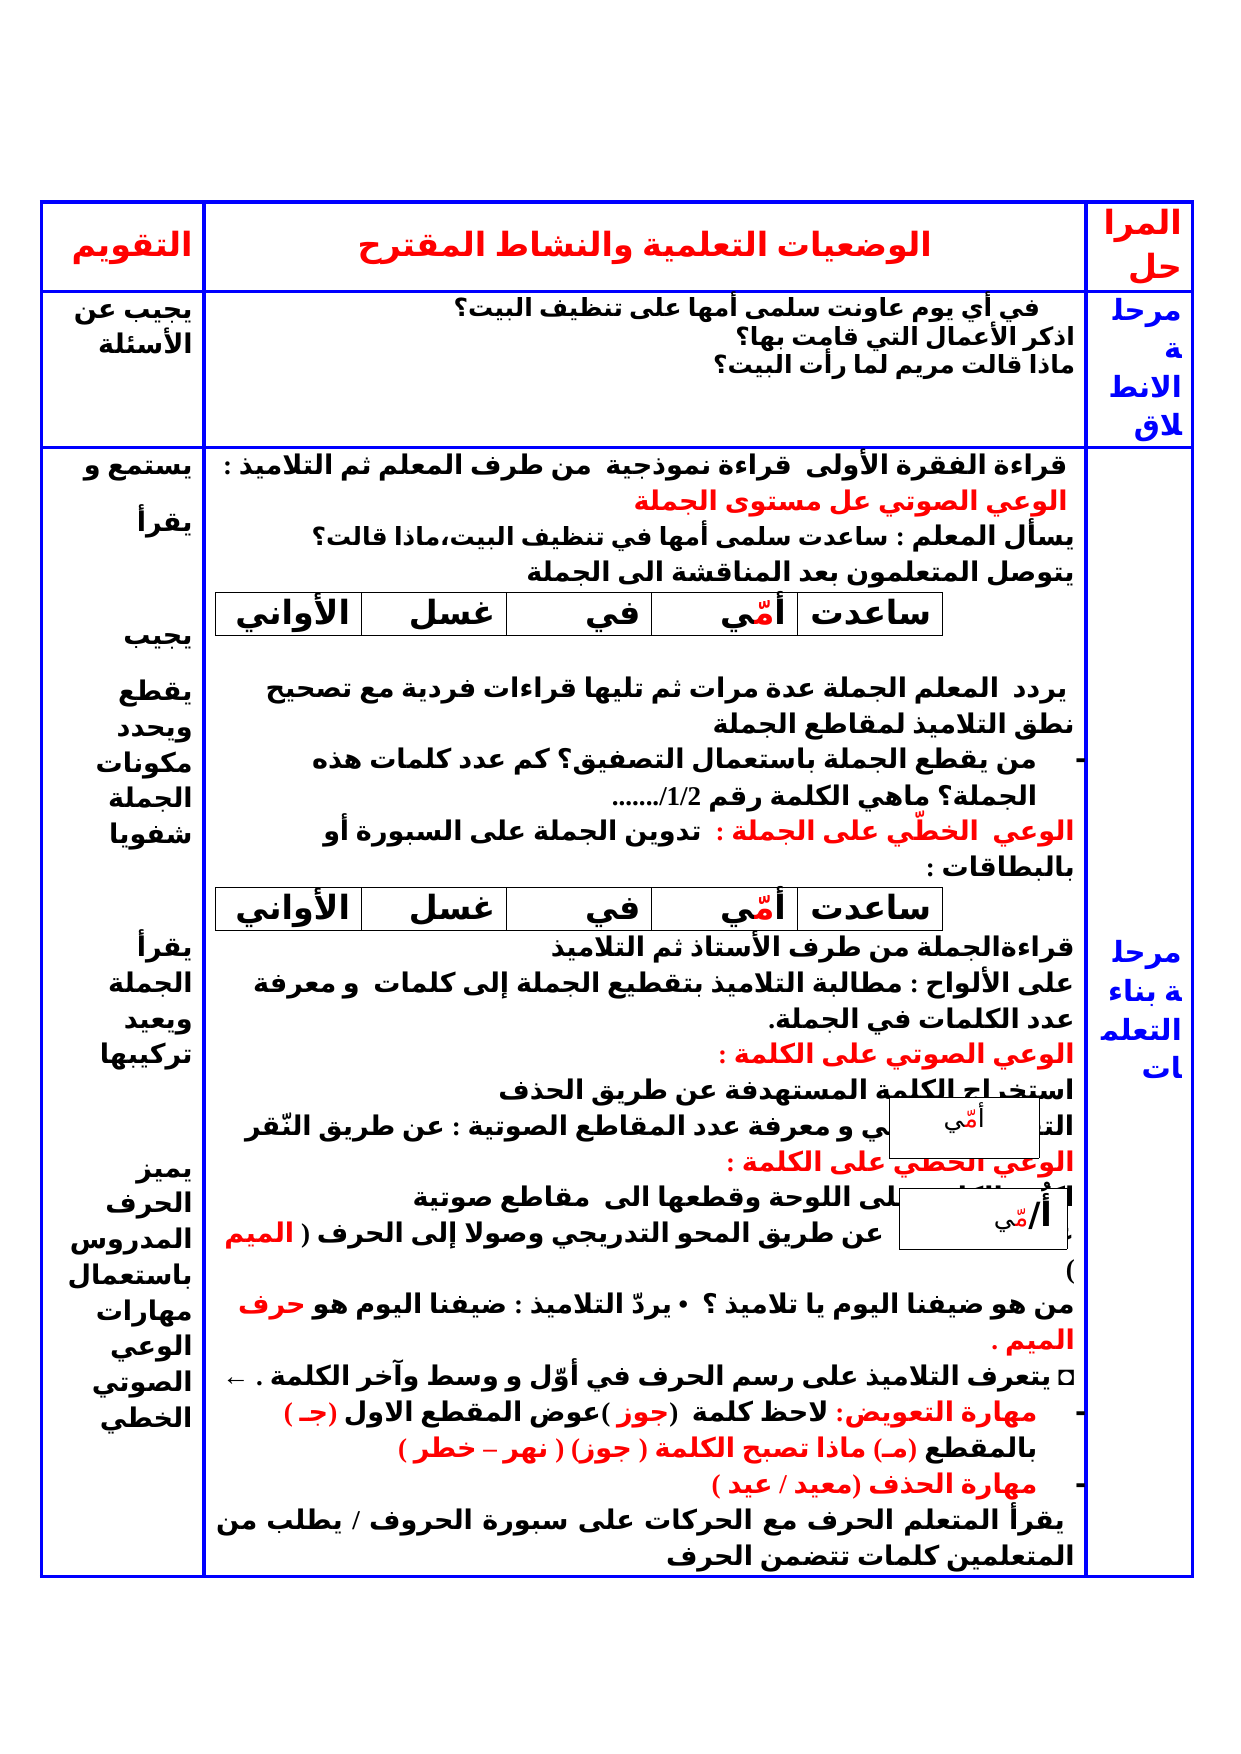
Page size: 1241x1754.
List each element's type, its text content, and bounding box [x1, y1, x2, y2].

table_header الوضعيات التعلمية والنشاط المقترح [206, 204, 1084, 290]
table_header المراحل [1088, 204, 1191, 290]
table_cell قراءة الفقرة الأولى قراءة نموذجية من طرف المعلم ثم التلاميذ : الوعي الصوتي عل مستوى الجملة يسأل المعلم : ساعدت سلمى أمها في تنظيف البيت،ماذا قالت؟ يتوصل المتعلمون بعد المناقشة الى الجملة يردد المعلم الجملة عدة مرات ثم تليها قراءات فردية مع تصحيح نطق التلاميذ لمقاطع الجملة من يقطع الجملة باستعمال التصفيق؟ كم عدد كلمات هذه الجملة؟ ماهي الكلمة رقم 1/2/....... الوعي الخطّي على الجملة : تدوين الجملة على السبورة أو بالبطاقات : قراءةالجملة من طرف الأستاذ ثم التلاميذ على الألواح : مطالبة التلاميذ بتقطيع الجملة إلى كلمات و معرفة عدد الكلمات في الجملة. الوعي الصوتي على الكلمة : استخراج الكلمة المستهدفة عن طريق الحذف التقطيع الصوتي و معرفة عدد المقاطع الصوتية : عن طريق النّقر الوعي الخطّي على الكلمة : اكتب الكلمة على اللوحة وقطعها الى مقاطع صوتية عزل المقاطع عن طريق المحو التدريجي وصولا إلى الحرف ( الميم ) من هو ضيفنا اليوم يا تلاميذ ؟ • يردّ التلاميذ : ضيفنا اليوم هو حرف الميم . ◘ يتعرف التلاميذ على رسم الحرف في أوّل و وسط وآخر الكلمة . ← مهارة التعويض: لاحظ كلمة (جوز )عوض المقطع الاول (جـ ) بالمقطع (مـ) ماذا تصبح الكلمة ( جوز) ( نهر – خطر ) مهارة الحذف (معيد / عيد ) يقرأ المتعلم الحرف مع الحركات على سبورة الحروف / يطلب من المتعلمين كلمات تتضمن الحرف [206, 449, 1084, 1575]
table_cell مرحلة بناء التعلمات [1088, 449, 1191, 1575]
table_cell يستمع و يقرأ يجيب يقطع ويحدد مكونات الجملة شفويا يقرأ الجملة ويعيد تركيبها يميز الحرف المدروس باستعمال مهارات الوعي الصوتي الخطي [43, 449, 202, 1575]
table_cell في أي يوم عاونت سلمى أمها على تنظيف البيت؟ اذكر الأعمال التي قامت بها؟ ماذا قالت مريم لما رأت البيت؟ [206, 293, 1084, 446]
table_cell مرحلة الانطلاق [1088, 293, 1191, 446]
table_header التقويم [43, 204, 202, 290]
table_cell يجيب عن الأسئلة [43, 293, 202, 446]
